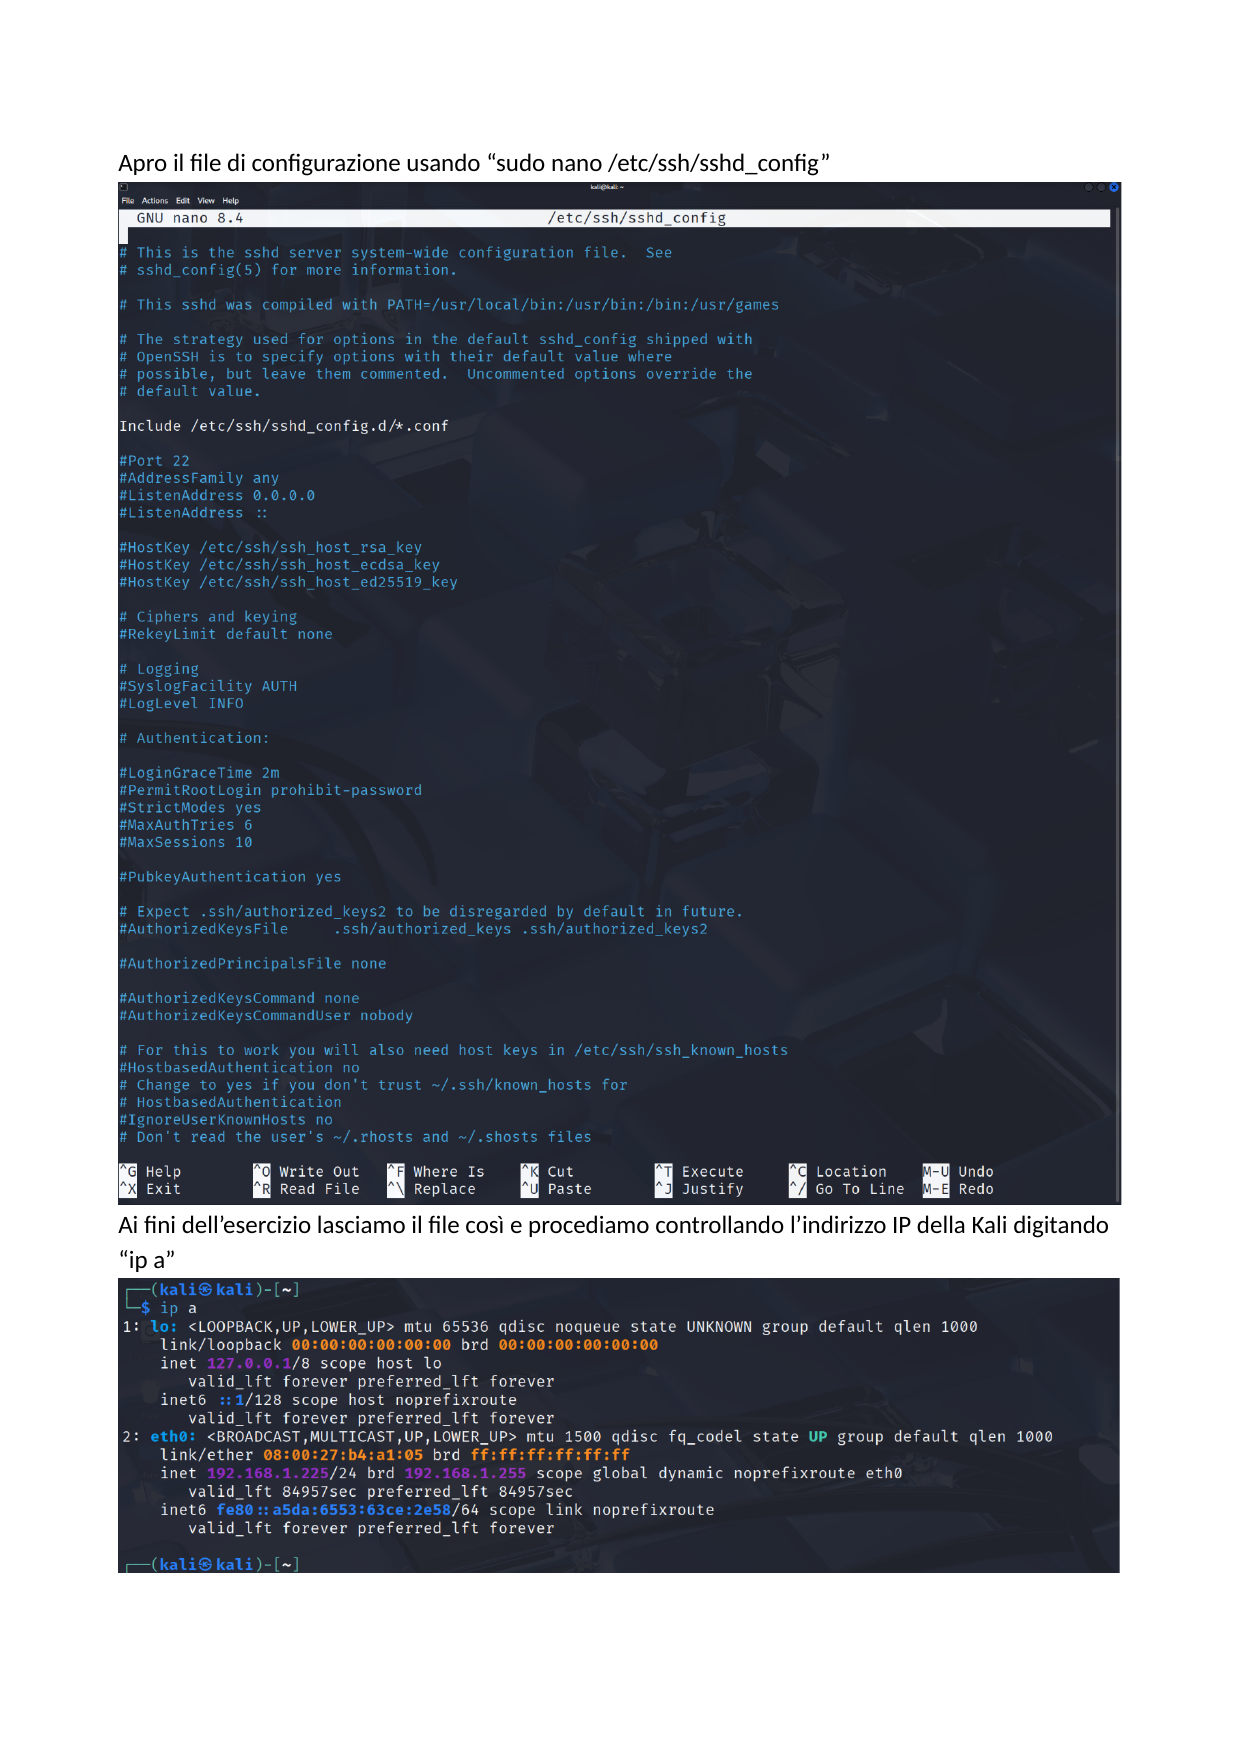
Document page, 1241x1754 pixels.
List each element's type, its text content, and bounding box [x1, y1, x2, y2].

picture [118, 1278, 1120, 1573]
picture [118, 182, 1122, 1205]
text Apro il file di configurazione usando “sudo nano /etc/ssh/sshd_config”Ai fini dell’esercizio lasciamo il file così e procediamo controllando l’indirizzo IP della Kali digitando “ip a” [118, 148, 1122, 182]
